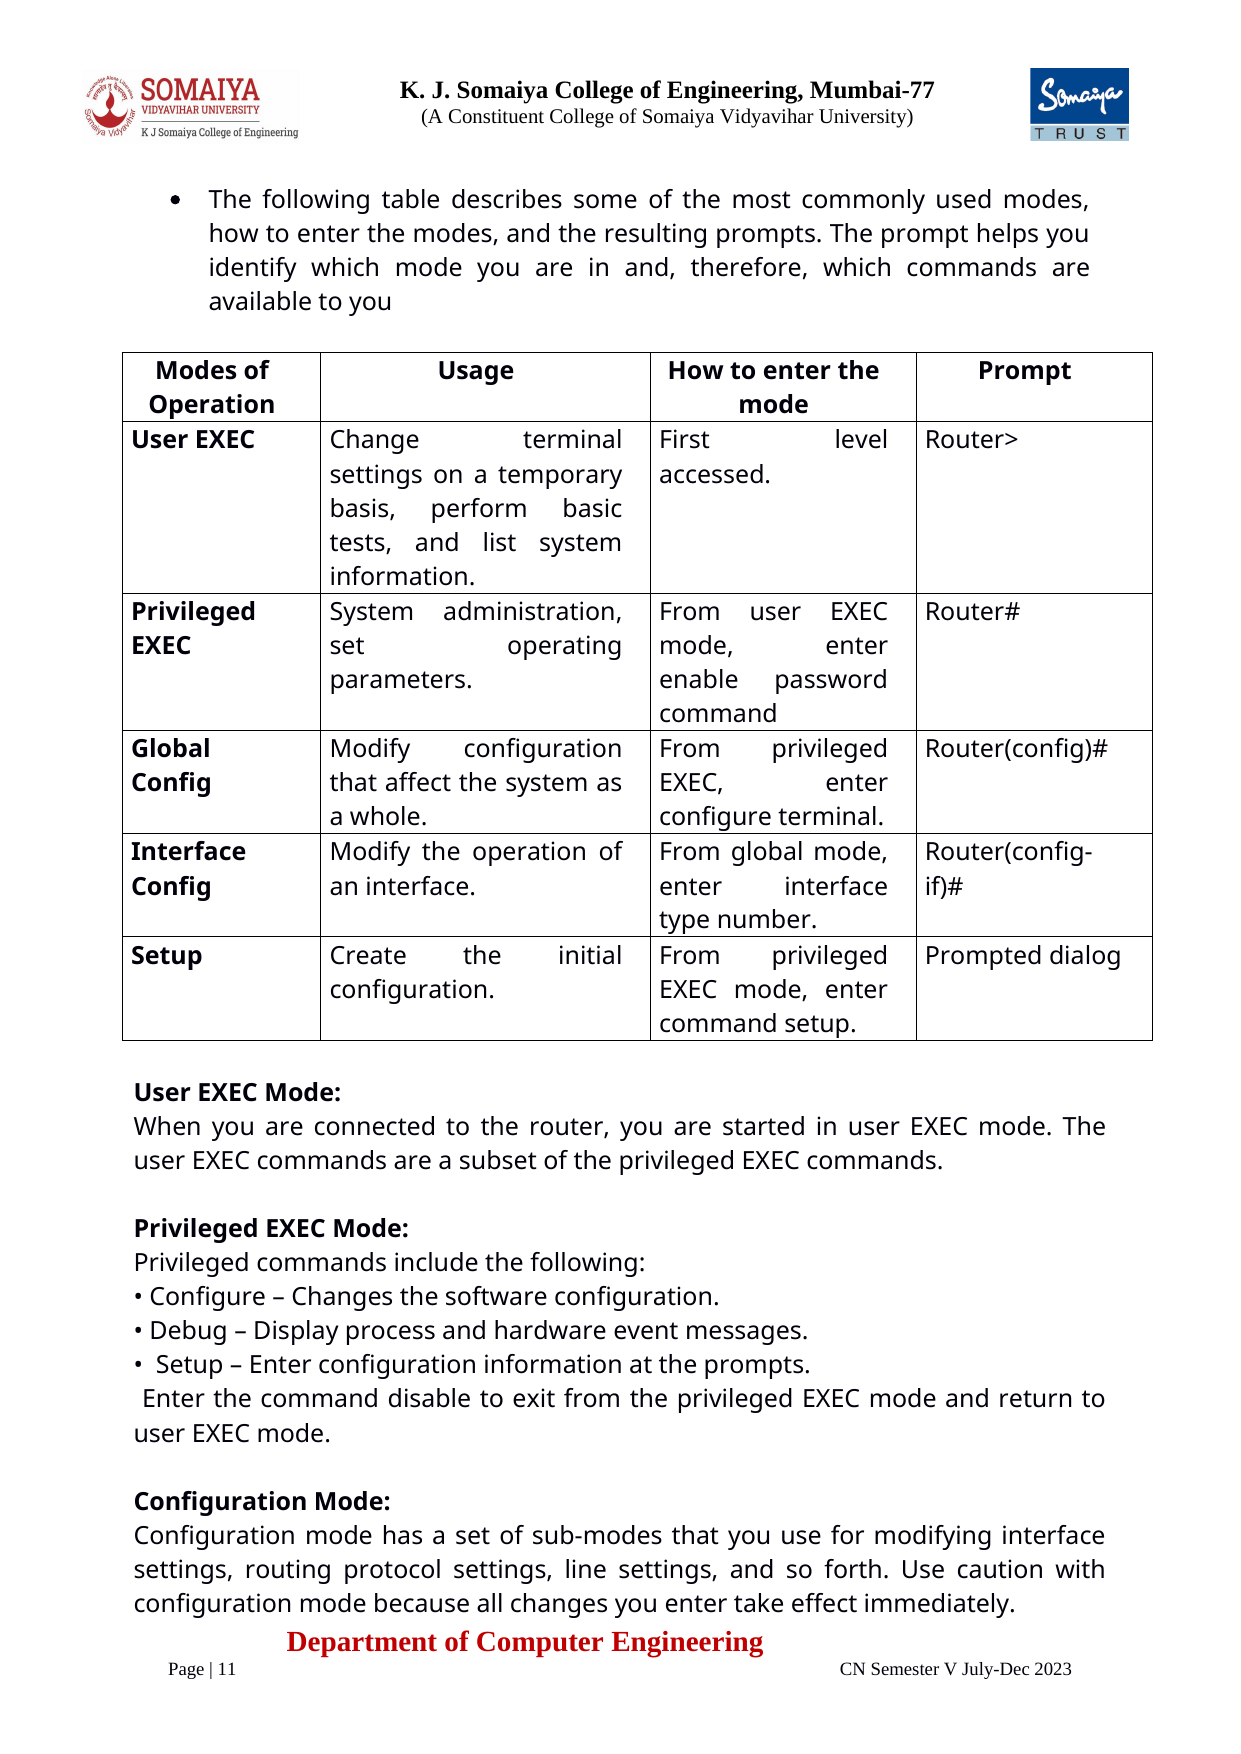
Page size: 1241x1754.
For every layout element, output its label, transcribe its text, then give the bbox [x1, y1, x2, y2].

table_cell Interface Config [123, 834, 320, 936]
table_header How to enter the mode [651, 353, 916, 421]
table_cell System administration, set operating parameters. [321, 594, 650, 730]
table_cell From user EXEC mode, enter enable password command [651, 594, 916, 730]
list The following table describes some of the most commonly used modes, how to enter the modes, and the resulting prompts. The prompt helps you identify which mode you are in and, therefore, which commands are available to you [171, 182, 1091, 318]
text When you are connected to the router, you are started in user EXEC mode. The user EXEC commands are a subset of the privileged EXEC commands. [133, 1109, 1107, 1177]
table_cell Router> [917, 422, 1152, 592]
picture [81, 70, 300, 144]
text Enter the command disable to exit from the privileged EXEC mode and return to user EXEC mode. [133, 1381, 1107, 1449]
table_cell Prompted dialog [917, 937, 1152, 1039]
table_cell From global mode, enter interface type number. [651, 834, 916, 936]
table_cell Modify configuration that affect the system as a whole. [321, 731, 650, 833]
text Configuration Mode: [133, 1483, 1107, 1517]
table_cell Create the initial configuration. [321, 937, 650, 1039]
table_header Prompt [917, 353, 1152, 421]
table_cell First level accessed. [651, 422, 916, 592]
table_cell Global Config [123, 731, 320, 833]
table_cell Change terminal settings on a temporary basis, perform basic tests, and list system information. [321, 422, 650, 592]
table_header Modes of Operation [123, 353, 320, 421]
text • Debug – Display process and hardware event messages. [133, 1313, 1107, 1347]
table_header Usage [321, 353, 650, 421]
text Configuration mode has a set of sub-modes that you use for modifying interface settings, routing protocol settings, line settings, and so forth. Use caution with configuration mode because all changes you enter take effect immediately. [133, 1517, 1107, 1619]
table_cell From privileged EXEC, enter configure terminal. [651, 731, 916, 833]
text Privileged EXEC Mode: [133, 1211, 1107, 1245]
text Privileged commands include the following: [133, 1245, 1107, 1279]
table_cell Router(config)# [917, 731, 1152, 833]
table_cell Router# [917, 594, 1152, 730]
table_cell Modify the operation of an interface. [321, 834, 650, 936]
text User EXEC Mode: [133, 1074, 1107, 1109]
table_cell Router(config-if)# [917, 834, 1152, 936]
table_cell Setup [123, 937, 320, 1039]
table_cell Privileged EXEC [123, 594, 320, 730]
table_cell User EXEC [123, 422, 320, 592]
table_cell From privileged EXEC mode, enter command setup. [651, 937, 916, 1039]
text • Configure – Changes the software configuration. [133, 1279, 1107, 1313]
text • Setup – Enter configuration information at the prompts. [133, 1347, 1107, 1381]
